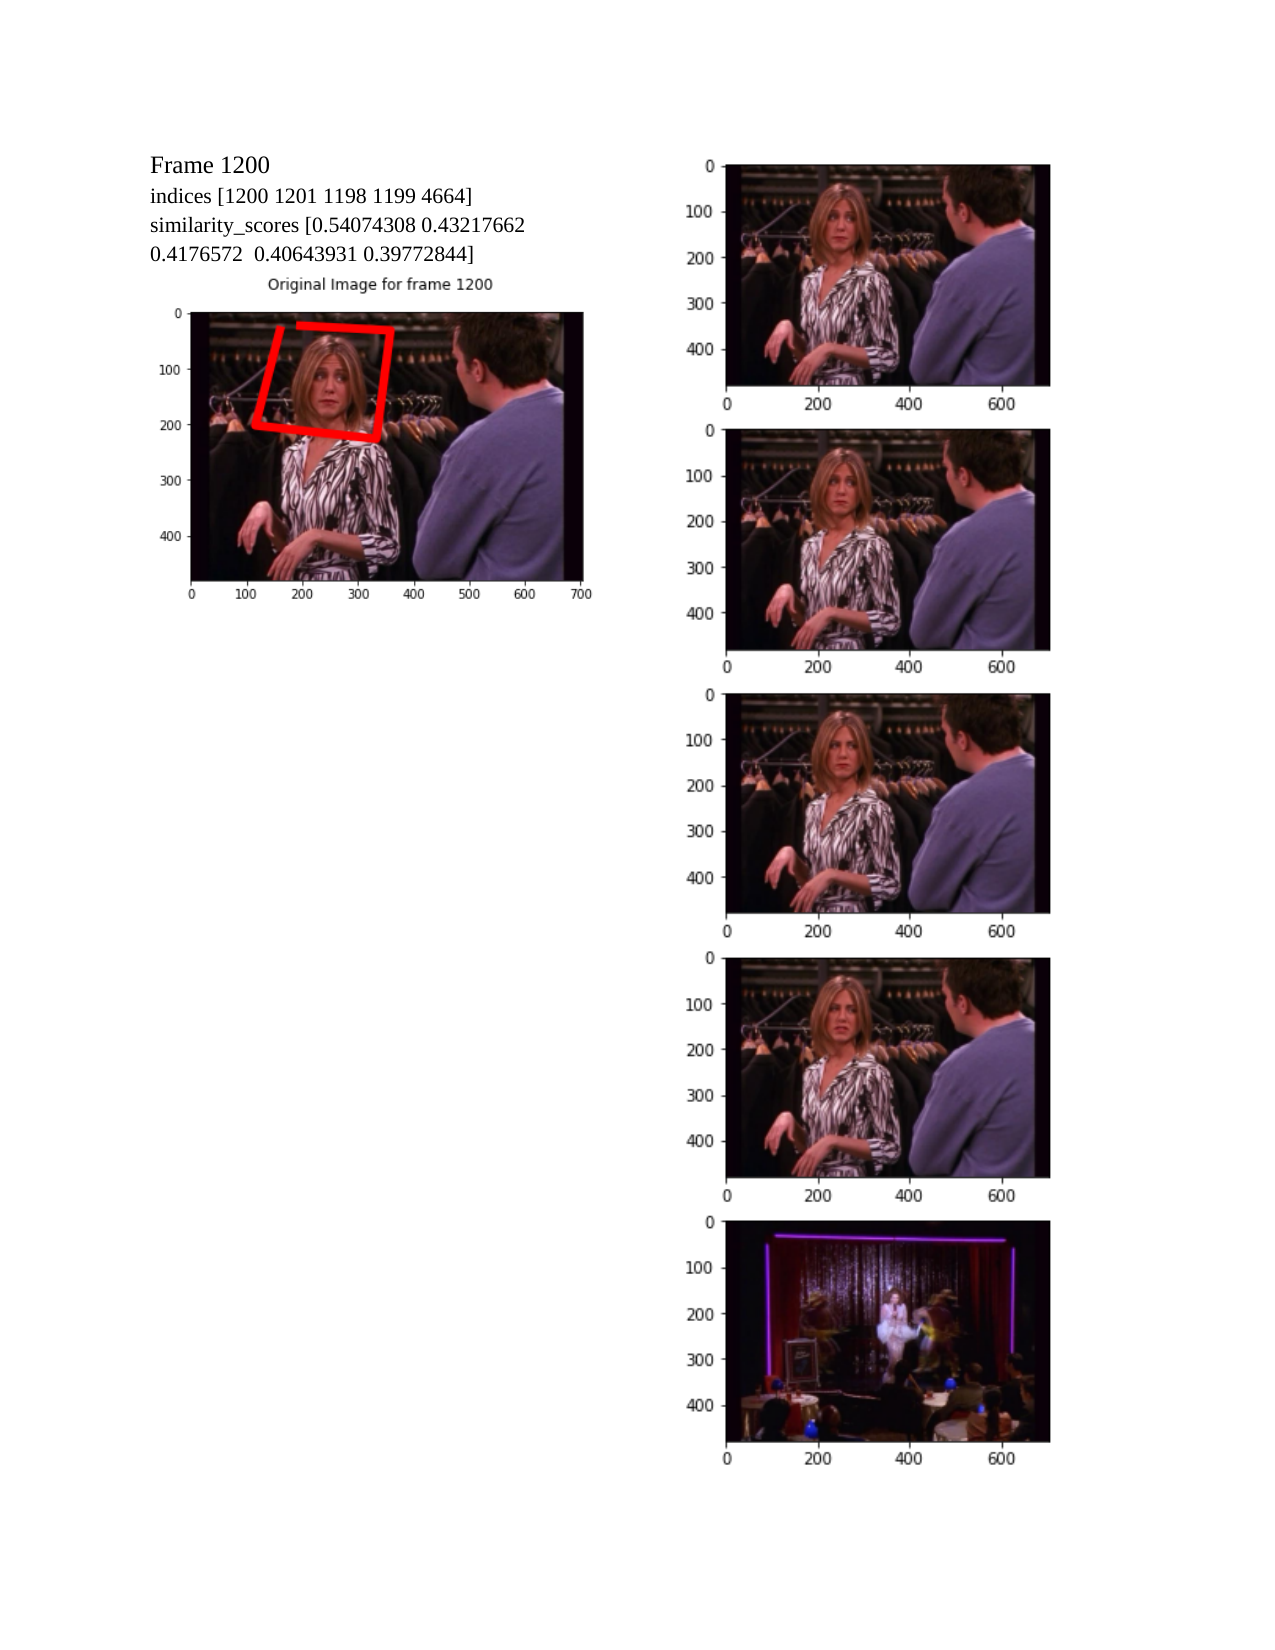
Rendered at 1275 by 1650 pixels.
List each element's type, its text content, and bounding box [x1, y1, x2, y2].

text similarity_scores [0.54074308 0.43217662 0.4176572 0.40643931 0.39772844] [150, 212, 600, 266]
picture [150, 270, 600, 610]
text Frame 1200 [150, 150, 600, 179]
picture [675, 150, 1060, 1479]
text indices [1200 1201 1198 1199 4664] [150, 183, 600, 208]
